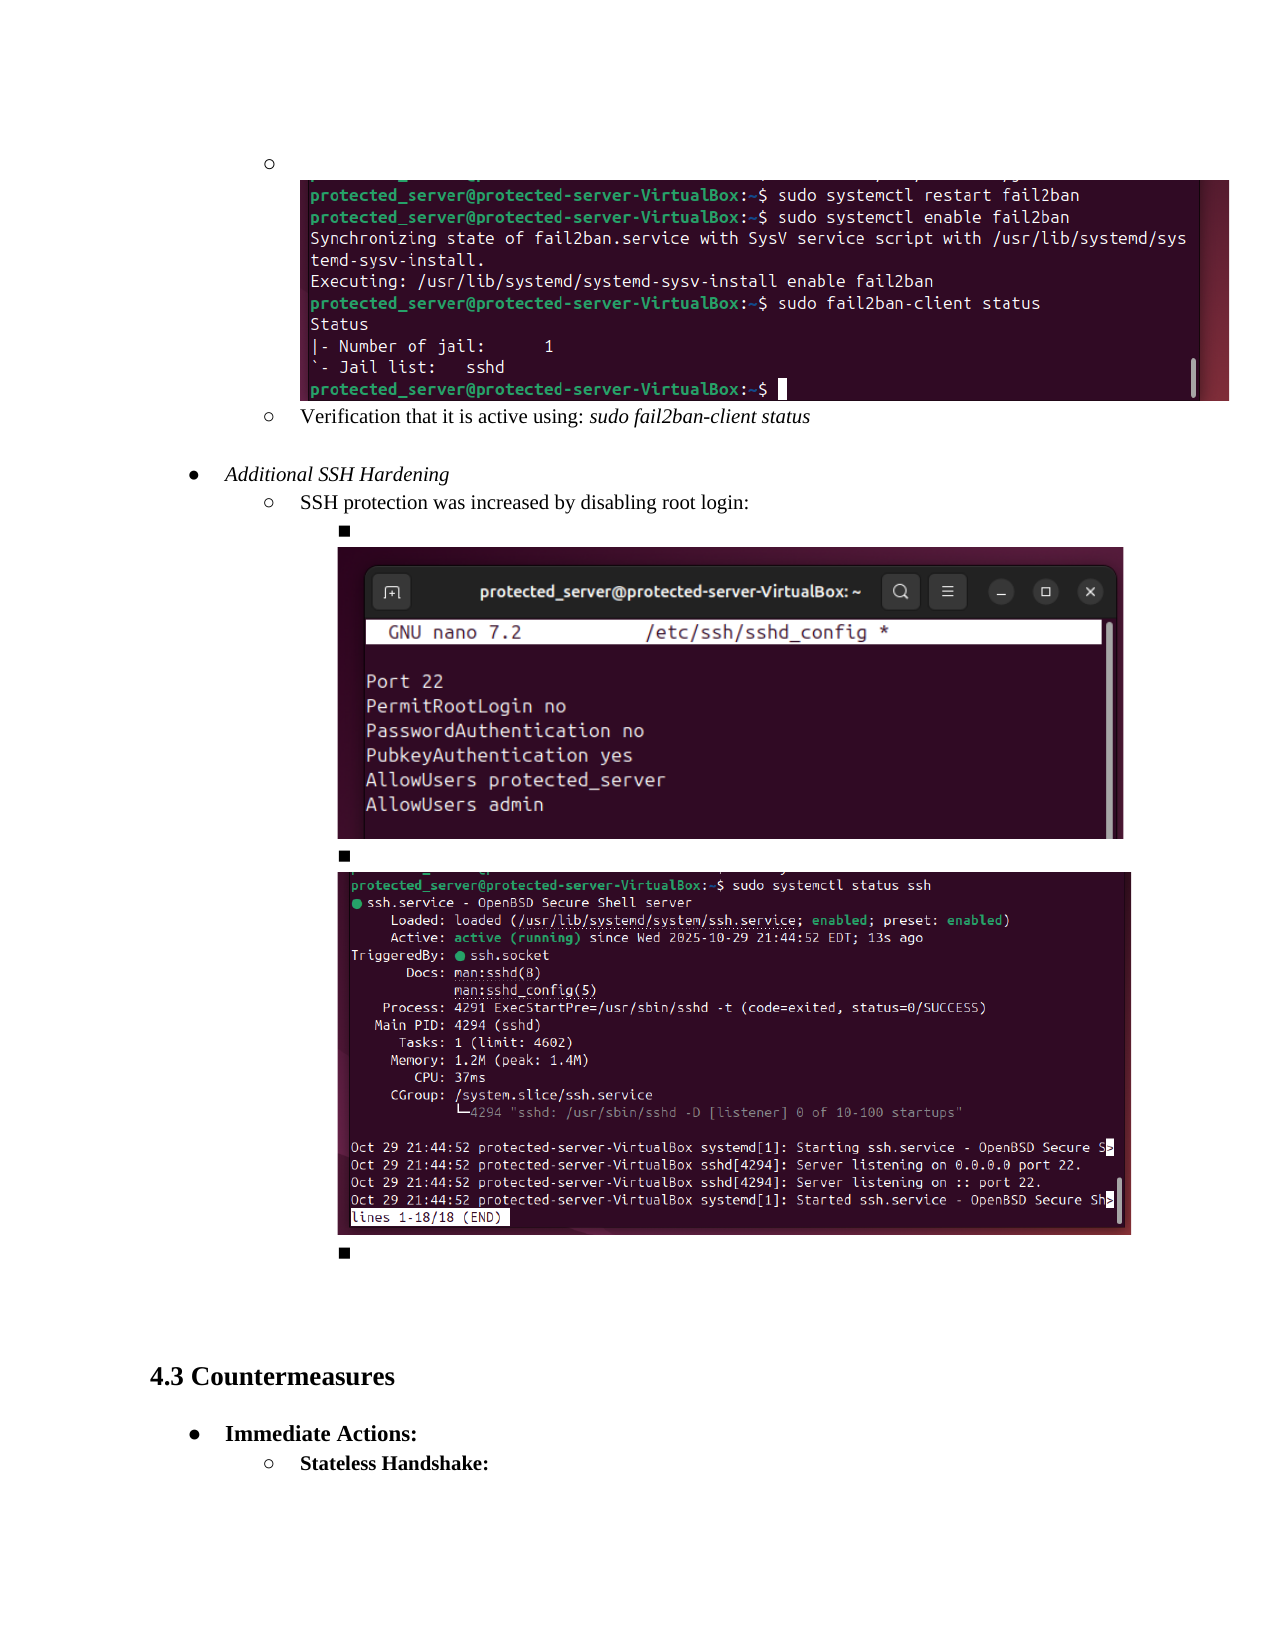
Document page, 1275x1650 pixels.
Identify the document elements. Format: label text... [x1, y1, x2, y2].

list Stateless Handshake: [262, 1451, 1125, 1475]
picture [300, 180, 1230, 401]
text 4.3 Countermeasures [150, 1360, 1125, 1391]
list Immediate Actions: [187, 1420, 1125, 1447]
picture [337, 547, 1124, 839]
list SSH protection was increased by disabling root login: [262, 490, 1125, 514]
list Verification that it is active using: sudo fail2ban-client status [262, 404, 1125, 428]
picture [337, 872, 1132, 1235]
list Additional SSH Hardening [187, 462, 1125, 486]
